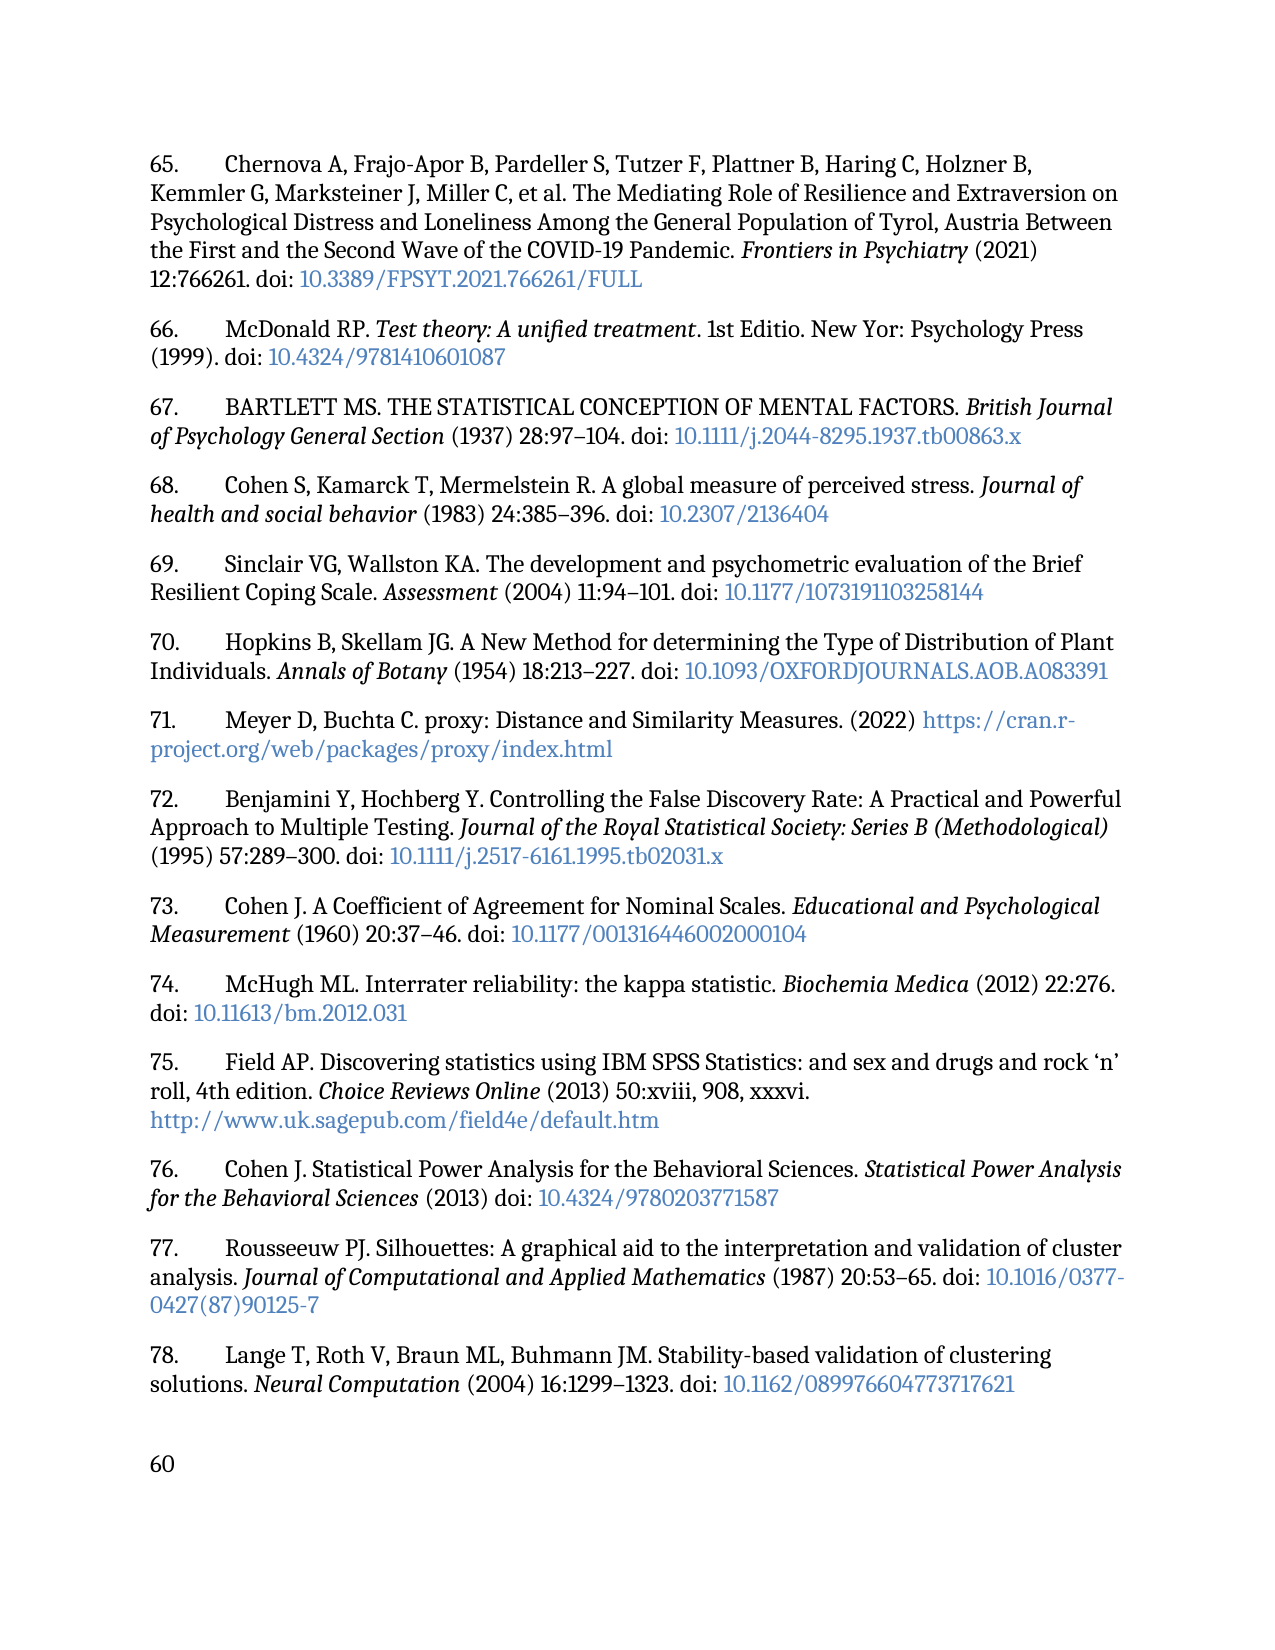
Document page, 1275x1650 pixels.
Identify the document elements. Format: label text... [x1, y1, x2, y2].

text 67. BARTLETT MS. THE STATISTICAL CONCEPTION OF MENTAL FACTORS. British Journal of Psychology General Section (1937) 28:97–104. doi: 10.1111/j.2044-8295.1937.tb00863.x [150, 393, 1125, 450]
text 78. Lange T, Roth V, Braun ML, Buhmann JM. Stability-based validation of clustering solutions. Neural Computation (2004) 16:1299–1323. doi: 10.1162/089976604773717621 [150, 1341, 1125, 1398]
text 68. Cohen S, Kamarck T, Mermelstein R. A global measure of perceived stress. Journal of health and social behavior (1983) 24:385–396. doi: 10.2307/2136404 [150, 471, 1125, 529]
text 74. McHugh ML. Interrater reliability: the kappa statistic. Biochemia Medica (2012) 22:276. doi: 10.11613/bm.2012.031 [150, 970, 1125, 1027]
text 77. Rousseeuw PJ. Silhouettes: A graphical aid to the interpretation and validation of cluster analysis. Journal of Computational and Applied Mathematics (1987) 20:53–65. doi: 10.1016/0377-0427(87)90125-7 [150, 1234, 1125, 1320]
text 65. Chernova A, Frajo-Apor B, Pardeller S, Tutzer F, Plattner B, Haring C, Holzner B, Kemmler G, Marksteiner J, Miller C, et al. The Mediating Role of Resilience and Extraversion on Psychological Distress and Loneliness Among the General Population of Tyrol, Austria Between the First and the Second Wave of the COVID-19 Pandemic. Frontiers in Psychiatry (2021) 12:766261. doi: 10.3389/FPSYT.2021.766261/FULL [150, 150, 1125, 294]
text 75. Field AP. Discovering statistics using IBM SPSS Statistics: and sex and drugs and rock ‘n’ roll, 4th edition. Choice Reviews Online (2013) 50:xviii, 908, xxxvi. http://www.uk.sagepub.com/field4e/default.htm [150, 1048, 1125, 1134]
text 76. Cohen J. Statistical Power Analysis for the Behavioral Sciences. Statistical Power Analysis for the Behavioral Sciences (2013) doi: 10.4324/9780203771587 [150, 1155, 1125, 1213]
text 71. Meyer D, Buchta C. proxy: Distance and Similarity Measures. (2022) https://cran.r-project.org/web/packages/proxy/index.html [150, 706, 1125, 764]
text 66. McDonald RP. Test theory: A unified treatment. 1st Editio. New Yor: Psychology Press (1999). doi: 10.4324/9781410601087 [150, 314, 1125, 372]
text 70. Hopkins B, Skellam JG. A New Method for determining the Type of Distribution of Plant Individuals. Annals of Botany (1954) 18:213–227. doi: 10.1093/OXFORDJOURNALS.AOB.A083391 [150, 628, 1125, 685]
text 72. Benjamini Y, Hochberg Y. Controlling the False Discovery Rate: A Practical and Powerful Approach to Multiple Testing. Journal of the Royal Statistical Society: Series B (Methodological) (1995) 57:289–300. doi: 10.1111/j.2517-6161.1995.tb02031.x [150, 784, 1125, 871]
text 73. Cohen J. A Coefficient of Agreement for Nominal Scales. Educational and Psychological Measurement (1960) 20:37–46. doi: 10.1177/001316446002000104 [150, 892, 1125, 949]
text 69. Sinclair VG, Wallston KA. The development and psychometric evaluation of the Brief Resilient Coping Scale. Assessment (2004) 11:94–101. doi: 10.1177/1073191103258144 [150, 549, 1125, 607]
